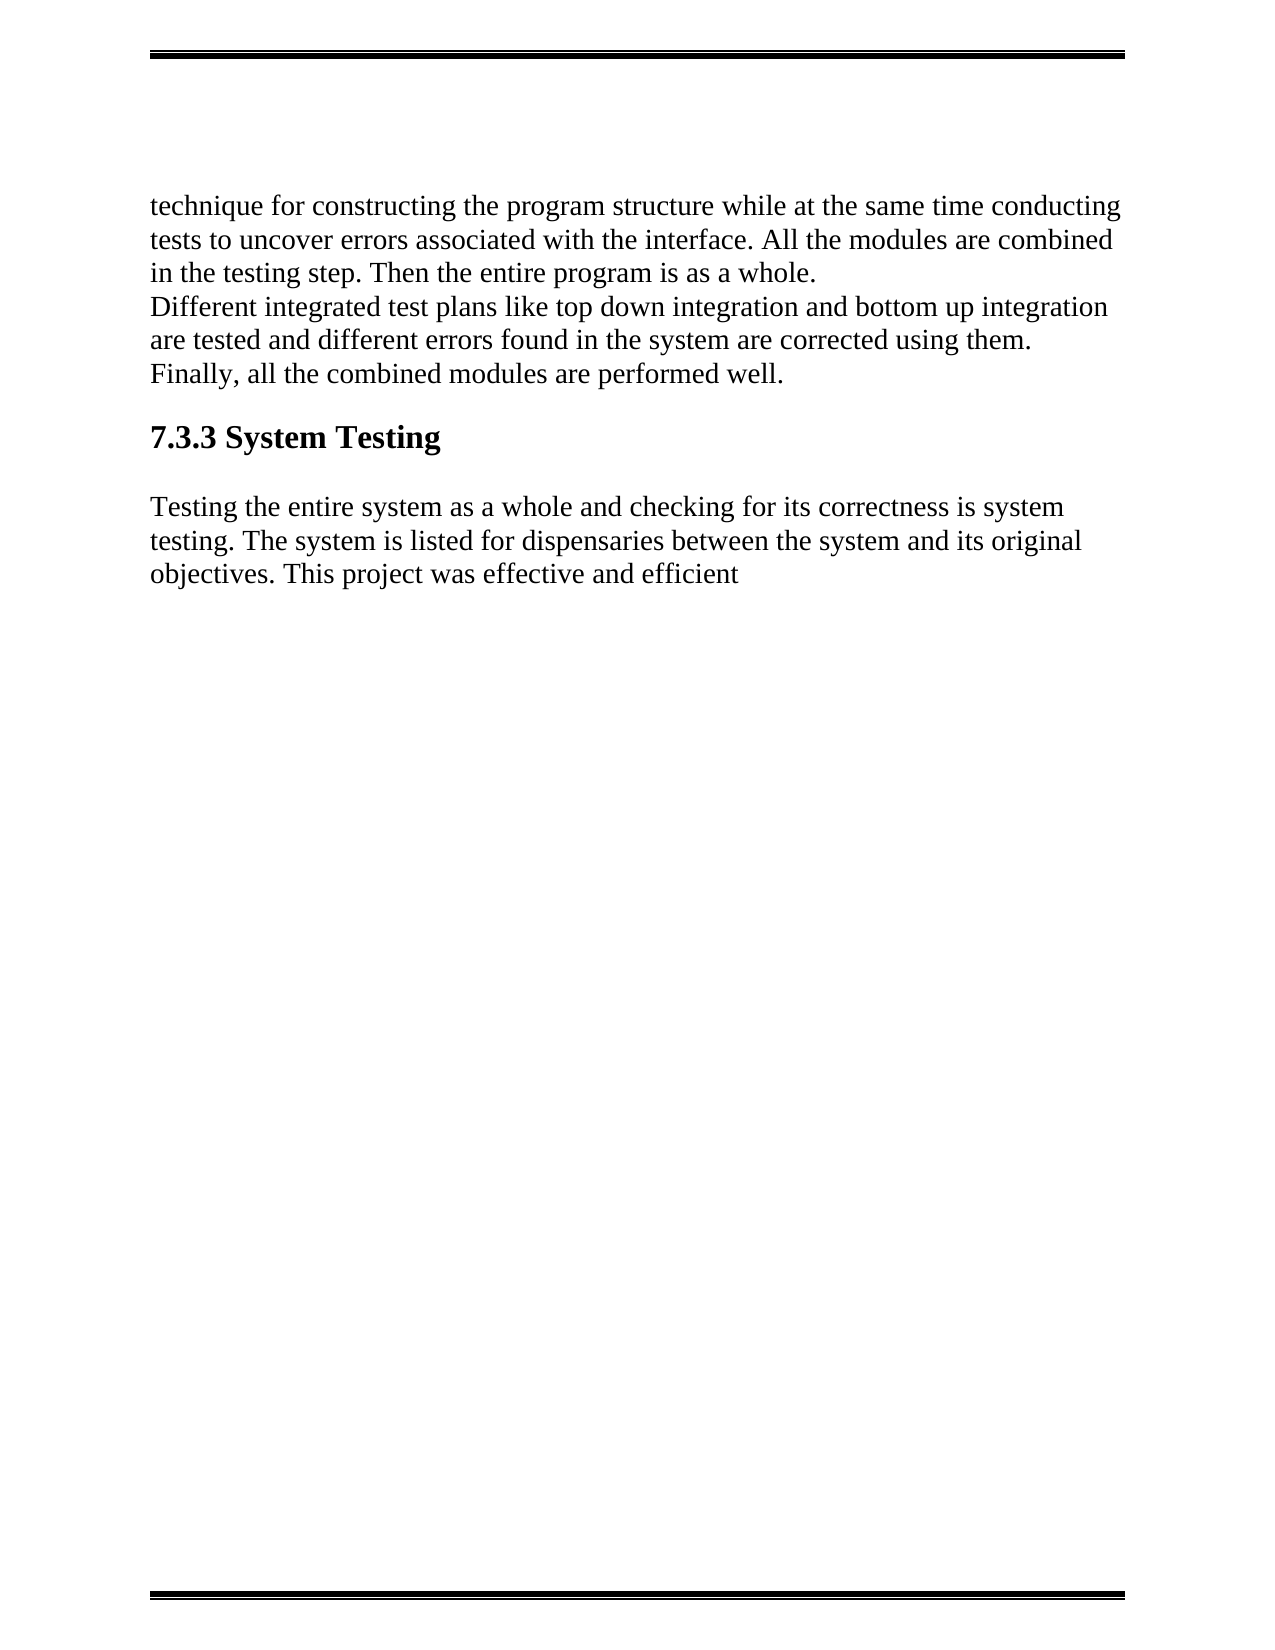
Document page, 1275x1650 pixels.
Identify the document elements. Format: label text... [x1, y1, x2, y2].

text Testing the entire system as a whole and checking for its correctness is system testing. The system is listed for dispensaries between the system and its original objectives. This project was effective and efficient [150, 489, 1125, 590]
text technique for constructing the program structure while at the same time conducting tests to uncover errors associated with the interface. All the modules are combined in the testing step. Then the entire program is as a whole. [150, 188, 1125, 289]
text Different integrated test plans like top down integration and bottom up integration are tested and different errors found in the system are corrected using them. Finally, all the combined modules are performed well. [150, 289, 1125, 389]
text 7.3.3 System Testing [150, 418, 1125, 456]
